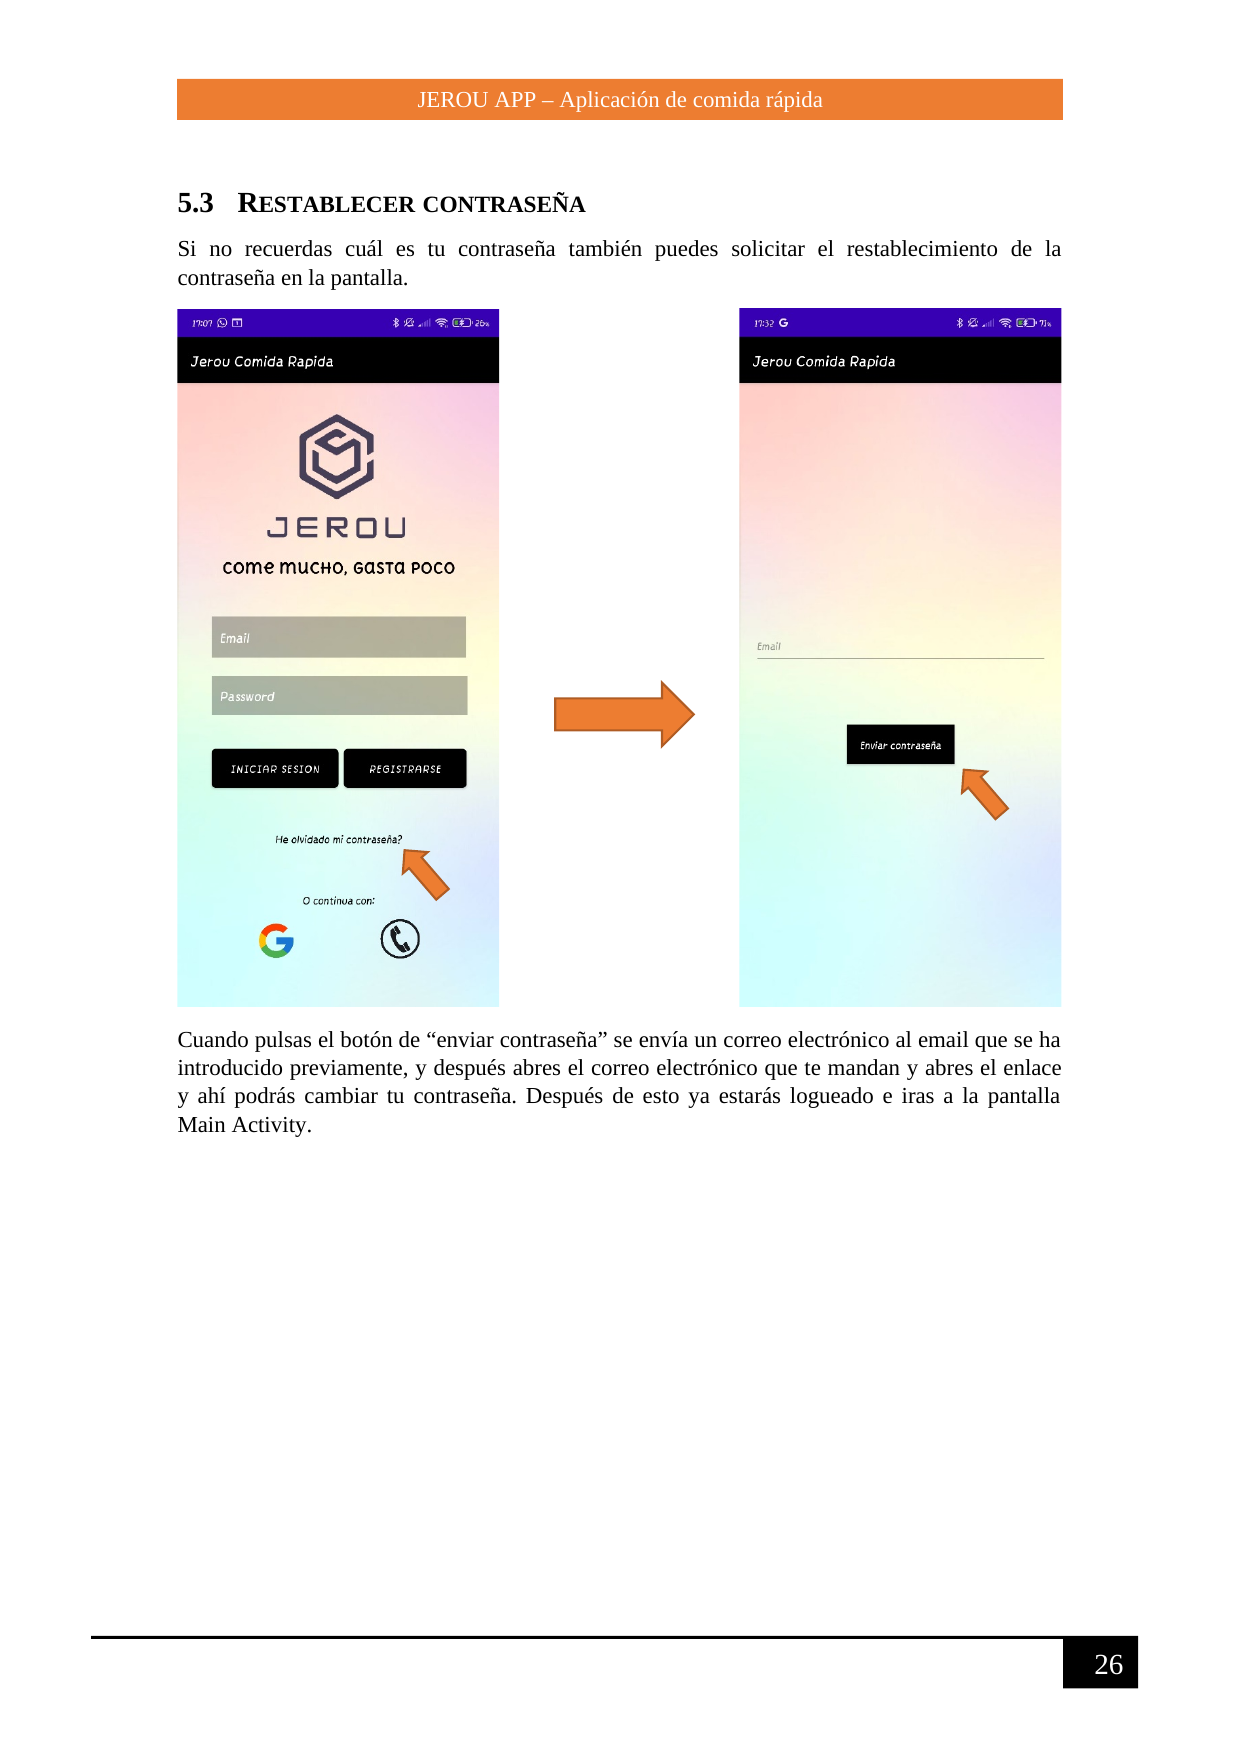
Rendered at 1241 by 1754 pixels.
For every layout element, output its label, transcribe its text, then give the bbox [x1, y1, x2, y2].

picture [177, 309, 500, 1007]
text Si no recuerdas cuál es tu contraseña también puedes solicitar el restablecimiento de la contraseña en la pantalla. [177, 235, 1063, 290]
picture [739, 308, 1062, 1007]
text Cuando pulsas el botón de “enviar contraseña” se envía un correo electrónico al email que se ha introducido previamente, y después abres el correo electrónico que te mandan y abres el enlace y ahí podrás cambiar tu contraseña. Después de esto ya estarás logueado e iras a la pantalla Main Activity. [177, 1026, 1063, 1137]
subtitle Restablecer contraseña [177, 185, 1063, 219]
